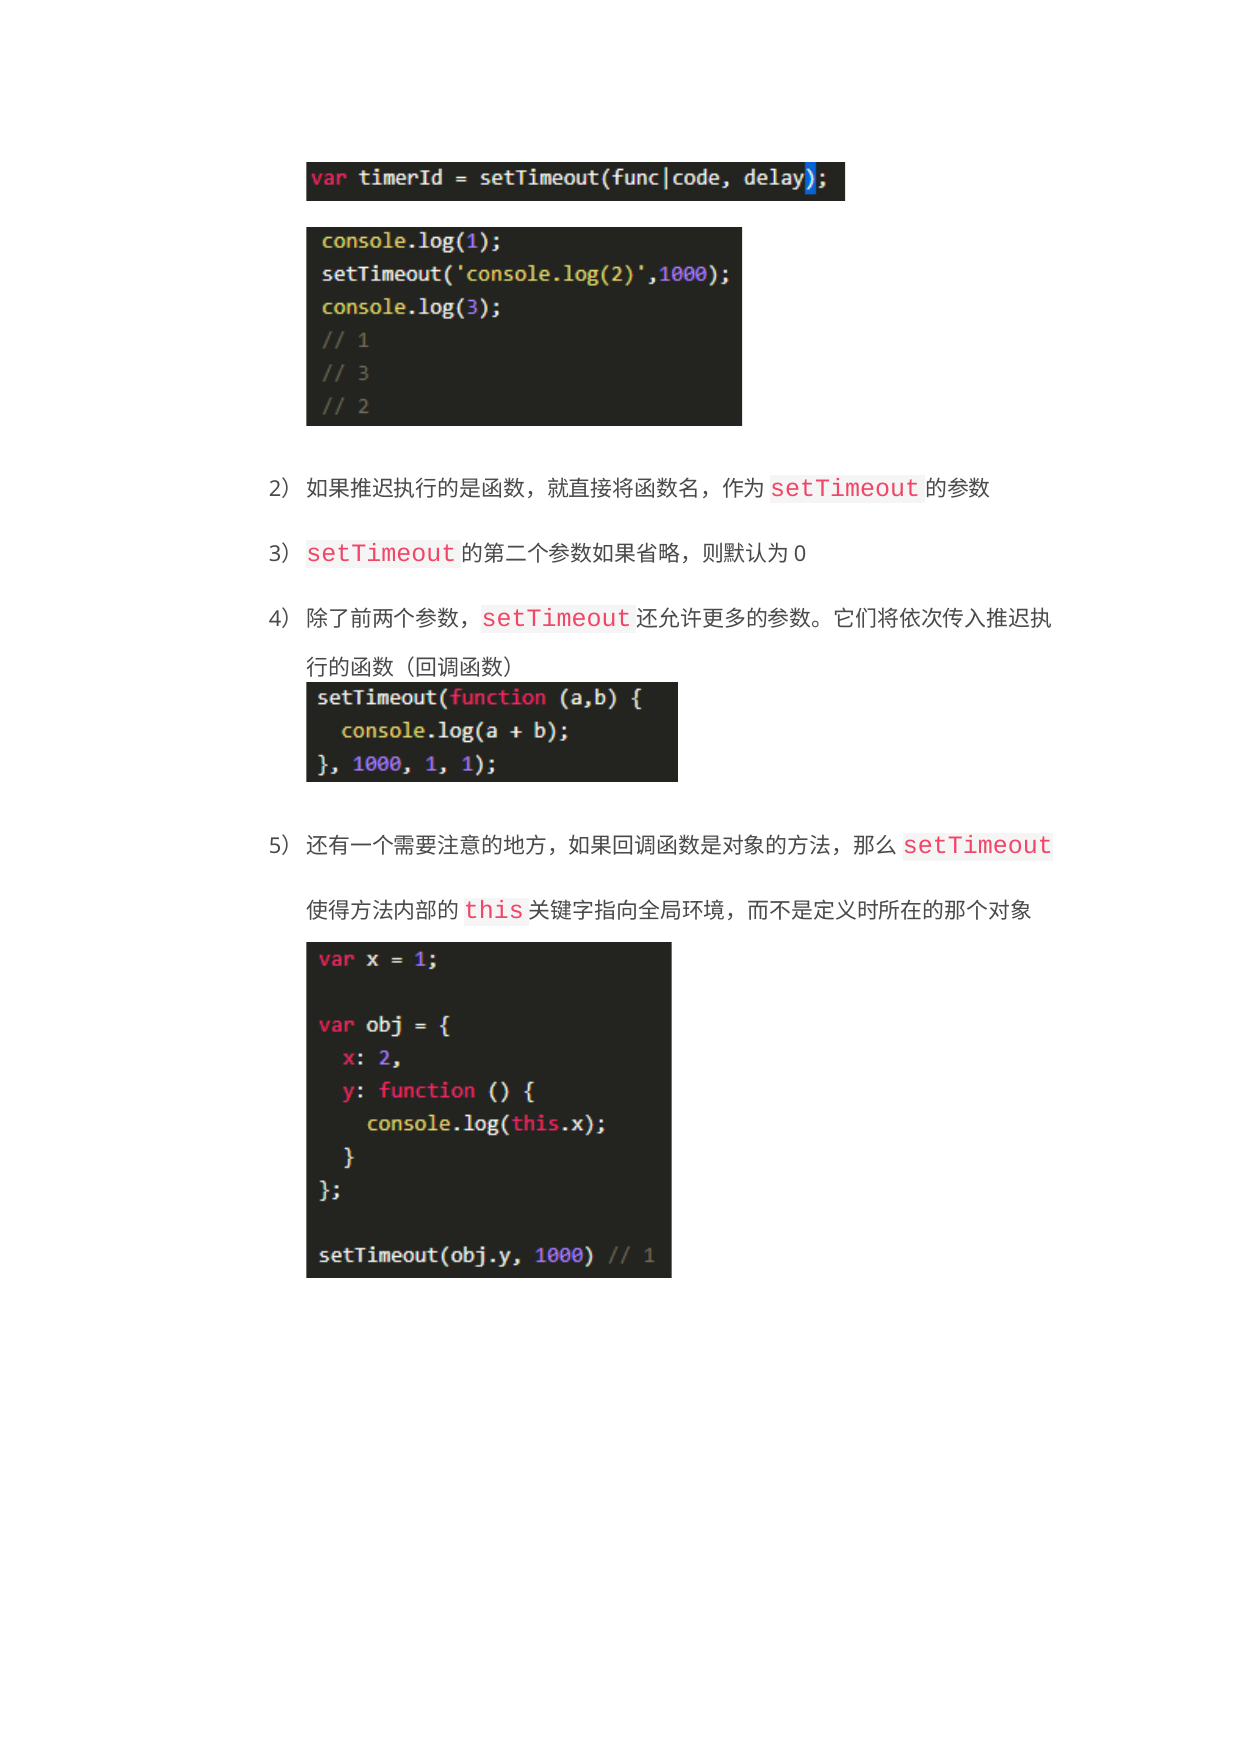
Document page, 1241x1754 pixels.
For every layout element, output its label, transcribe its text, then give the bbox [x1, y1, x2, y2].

list 还有一个需要注意的地方，如果回调函数是对象的方法，那么setTimeout使得方法内部的this关键字指向全局环境，而不是定义时所在的那个对象 [269, 812, 1053, 942]
list 除了前两个参数，setTimeout还允许更多的参数。它们将依次传入推迟执行的函数（回调函数） [269, 584, 1053, 682]
picture [306, 682, 678, 782]
picture [306, 162, 846, 201]
picture [306, 942, 672, 1278]
list 如果推迟执行的是函数，就直接将函数名，作为setTimeout的参数 [269, 454, 1053, 519]
list setTimeout的第二个参数如果省略，则默认为0 [269, 519, 1053, 584]
picture [306, 227, 743, 426]
